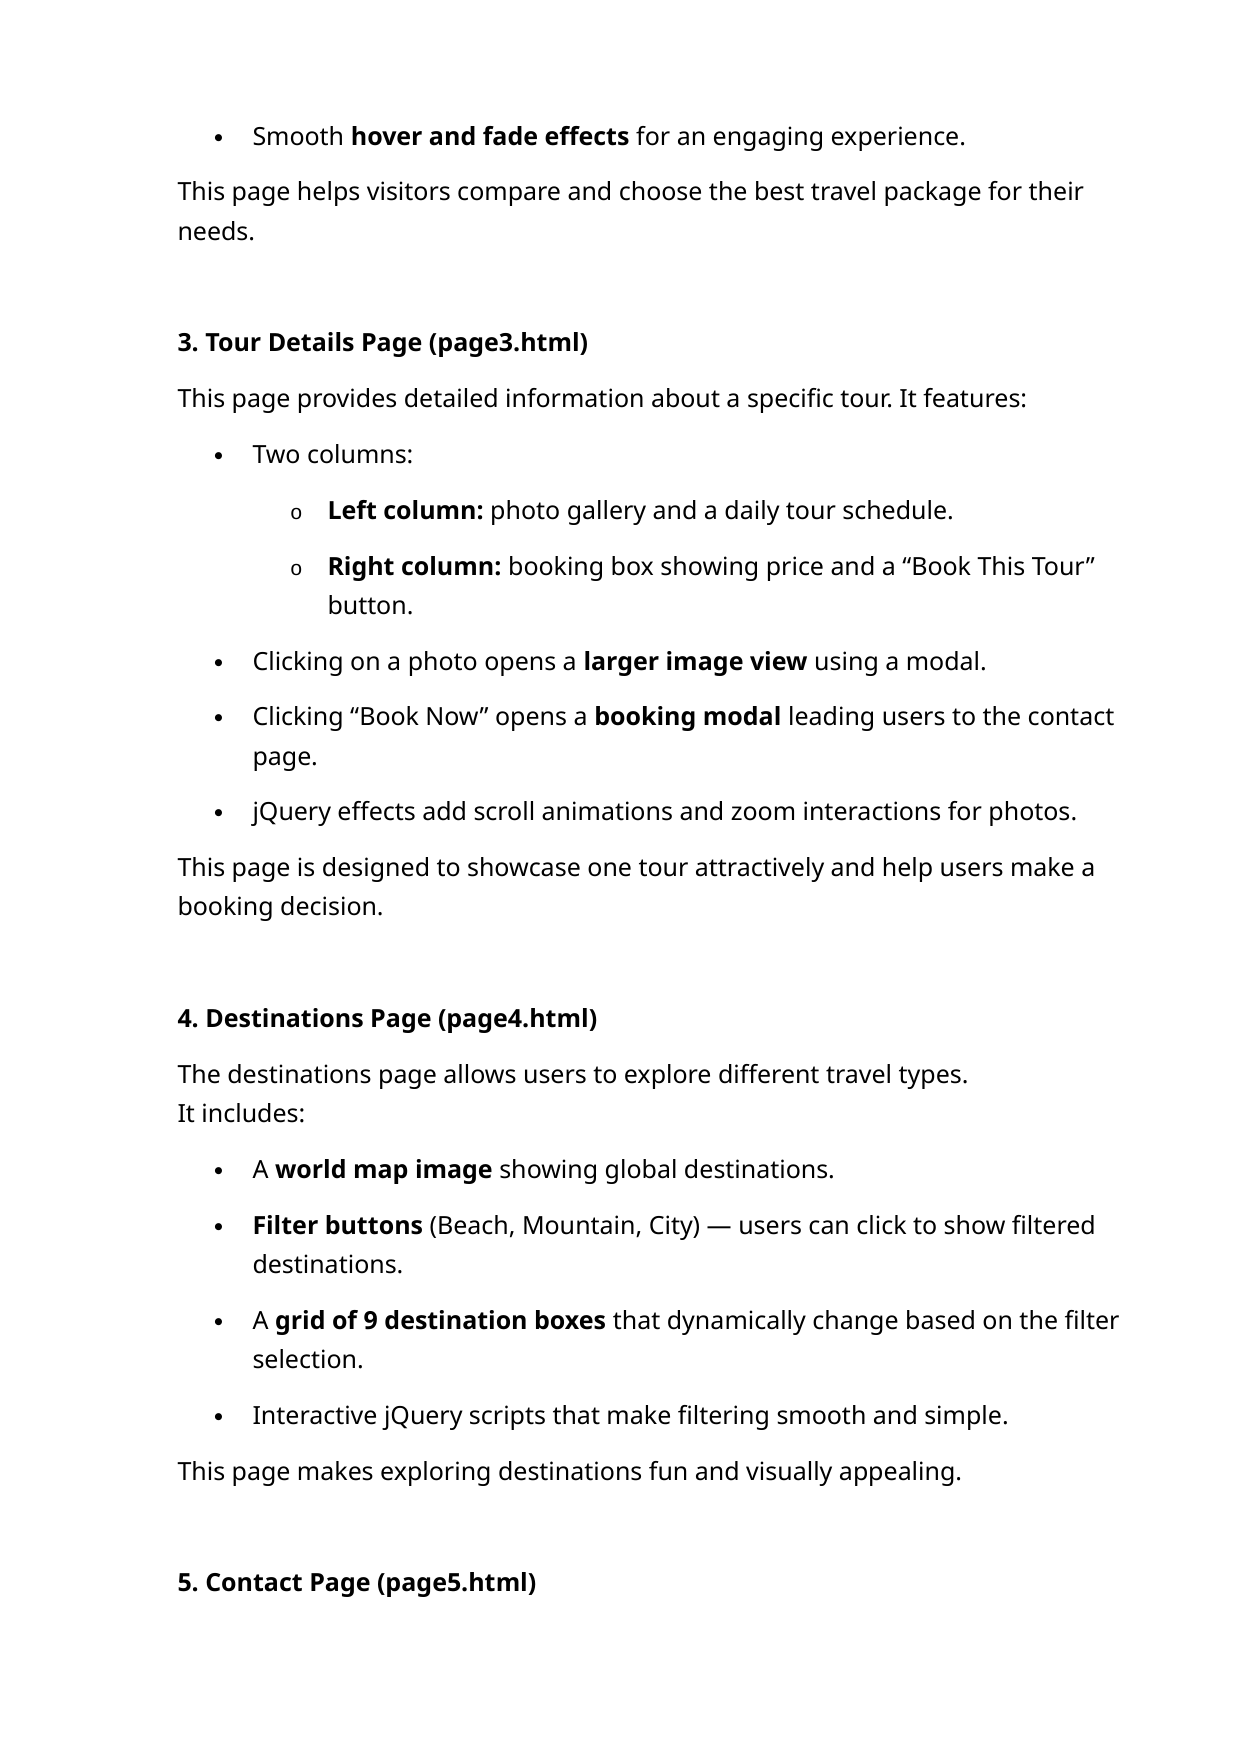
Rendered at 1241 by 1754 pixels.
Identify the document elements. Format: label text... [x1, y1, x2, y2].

list A grid of 9 destination boxes that dynamically change based on the filter selection. [215, 1302, 1152, 1376]
text 4. Destinations Page (page4.html) [177, 1001, 1152, 1035]
list Clicking “Book Now” opens a booking modal leading users to the contact page. [215, 699, 1152, 772]
text 5. Contact Page (page5.html) [177, 1565, 1152, 1599]
text The destinations page allows users to explore different travel types. It includes: [177, 1056, 1152, 1130]
list jQuery effects add scroll animations and zoom interactions for photos. [215, 794, 1152, 828]
text This page makes exploring destinations fun and visually appealing. [177, 1453, 1152, 1487]
text This page helps visitors compare and choose the best travel package for their needs. [177, 174, 1152, 247]
text This page is designed to showcase one tour attractively and help users make a booking decision. [177, 850, 1152, 923]
text This page provides detailed information about a specific tour. It features: [177, 381, 1152, 415]
list Filter buttons (Beach, Mountain, City) — users can click to show filtered destinations. [215, 1207, 1152, 1281]
list Clicking on a photo opens a larger image view using a modal. [215, 643, 1152, 677]
list Two columns: [215, 436, 1152, 471]
list Smooth hover and fade effects for an engaging experience. [215, 118, 1152, 152]
list Interactive jQuery scripts that make filtering smooth and simple. [215, 1397, 1152, 1431]
list Right column: booking box showing price and a “Book This Tour” button. [290, 548, 1152, 621]
list Left column: photo gallery and a daily tour schedule. [290, 492, 1152, 526]
text 3. Tour Details Page (page3.html) [177, 325, 1152, 359]
list A world map image showing global destinations. [215, 1151, 1152, 1186]
